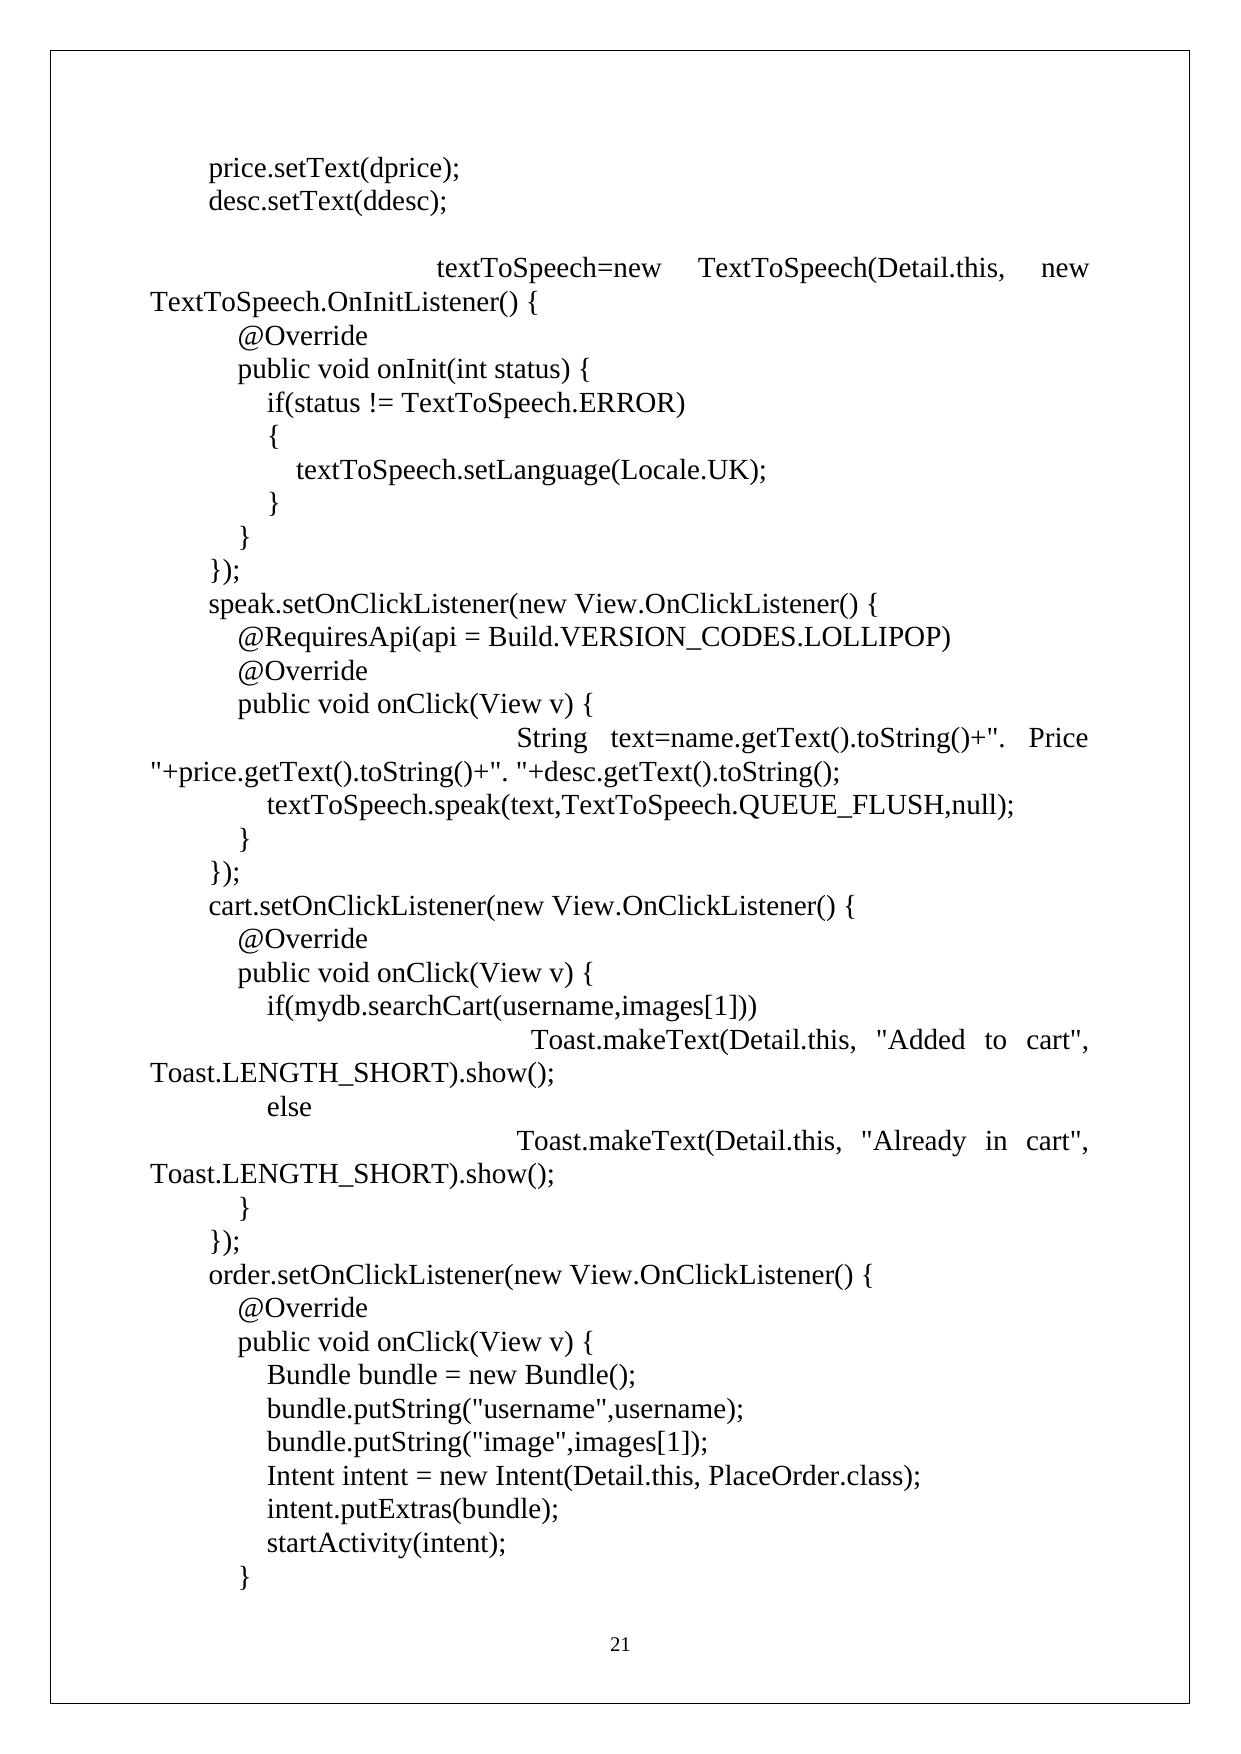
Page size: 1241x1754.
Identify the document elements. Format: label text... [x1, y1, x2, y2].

text textToSpeech.setLanguage(Locale.UK); [150, 452, 1090, 485]
text order.setOnClickListener(new View.OnClickListener() { [150, 1257, 1090, 1290]
text bundle.putString("image",images[1]); [150, 1424, 1090, 1458]
text }); [150, 854, 1090, 888]
text { [150, 418, 1090, 452]
text } [150, 519, 1090, 552]
text Bundle bundle = new Bundle(); [150, 1357, 1090, 1391]
text bundle.putString("username",username); [150, 1391, 1090, 1424]
text @Override [150, 1290, 1090, 1324]
text } [150, 821, 1090, 854]
text startActivity(intent); [150, 1525, 1090, 1559]
text if(mydb.searchCart(username,images[1])) [150, 988, 1090, 1022]
text String text=name.getText().toString()+". Price "+price.getText().toString()+". "+desc.getText().toString(); [150, 720, 1090, 787]
text @Override [150, 318, 1090, 351]
text public void onClick(View v) { [150, 687, 1090, 720]
text }); [150, 552, 1090, 586]
text public void onClick(View v) { [150, 955, 1090, 988]
text public void onInit(int status) { [150, 351, 1090, 385]
text if(status != TextToSpeech.ERROR) [150, 385, 1090, 418]
text @Override [150, 653, 1090, 687]
text cart.setOnClickListener(new View.OnClickListener() { [150, 888, 1090, 921]
text } [150, 1190, 1090, 1223]
text textToSpeech=new TextToSpeech(Detail.this, new TextToSpeech.OnInitListener() { [150, 251, 1090, 318]
text textToSpeech.speak(text,TextToSpeech.QUEUE_FLUSH,null); [150, 787, 1090, 821]
text Intent intent = new Intent(Detail.this, PlaceOrder.class); [150, 1458, 1090, 1492]
text public void onClick(View v) { [150, 1324, 1090, 1357]
text }); [150, 1223, 1090, 1257]
text intent.putExtras(bundle); [150, 1492, 1090, 1525]
text } [150, 485, 1090, 519]
text price.setText(dprice); [150, 150, 1090, 183]
text @Override [150, 921, 1090, 955]
text desc.setText(ddesc); [150, 183, 1090, 217]
text speak.setOnClickListener(new View.OnClickListener() { [150, 586, 1090, 619]
text else [150, 1089, 1090, 1123]
text Toast.makeText(Detail.this, "Added to cart", Toast.LENGTH_SHORT).show(); [150, 1022, 1090, 1089]
text @RequiresApi(api = Build.VERSION_CODES.LOLLIPOP) [150, 619, 1090, 653]
text Toast.makeText(Detail.this, "Already in cart", Toast.LENGTH_SHORT).show(); [150, 1123, 1090, 1190]
text } [150, 1559, 1090, 1592]
